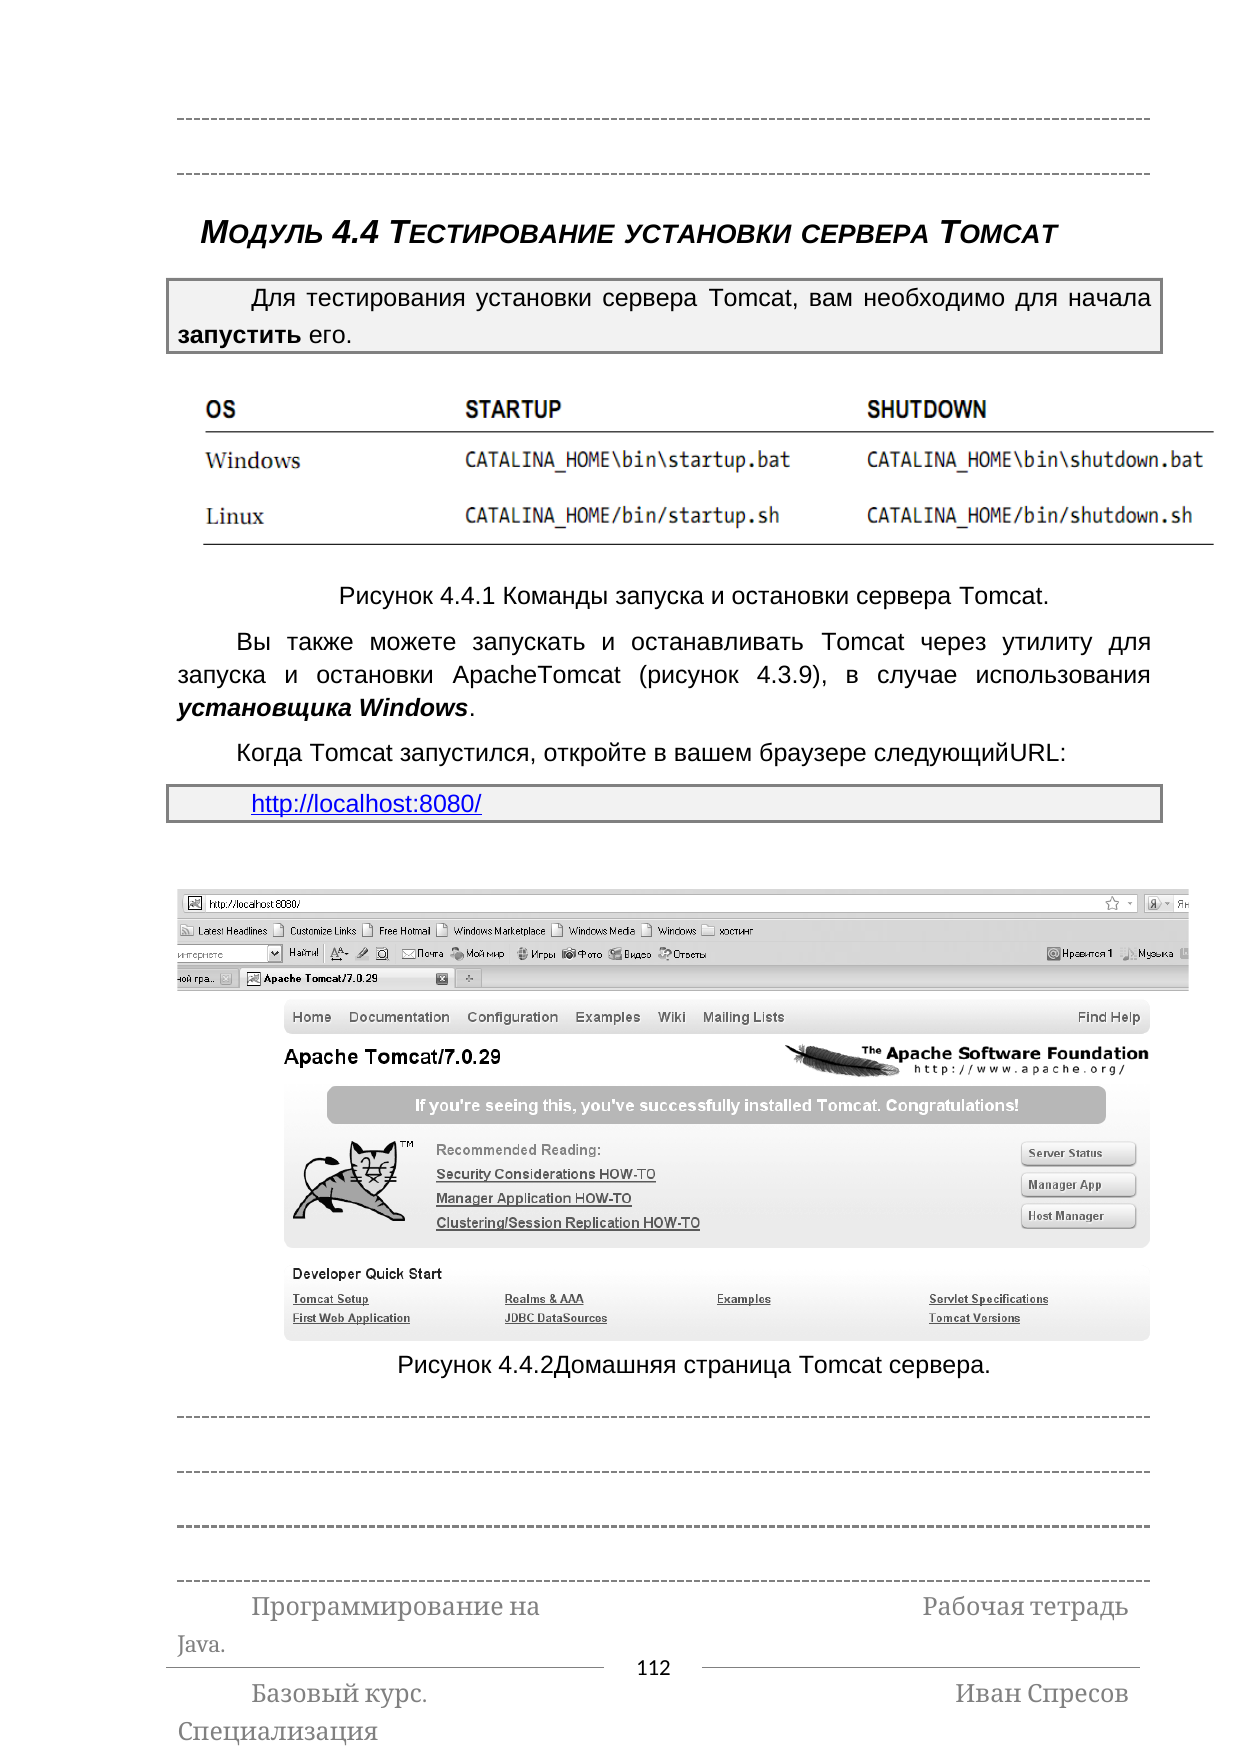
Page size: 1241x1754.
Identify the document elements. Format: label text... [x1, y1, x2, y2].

text Когда Tomcat запустился, откройте в вашем браузере следующийURL: [177, 738, 1152, 767]
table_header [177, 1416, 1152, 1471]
text http://localhost:8080/ [169, 787, 1160, 820]
text Рисунок 4.4.1 Команды запуска и остановки сервера Tomcat. [177, 581, 1152, 610]
text Рисунок 4.4.2Домашняя страница Tomcat сервера. [177, 1350, 1152, 1378]
text Модуль 4.4 Тестирование установки сервера Tomcat [200, 212, 1152, 251]
text Вы также можете запускать и останавливать Tomcat через утилиту для запуска и остановки ApacheTomcat (рисунок 4.3.9), в случае использования установщика Windows. [177, 627, 1152, 722]
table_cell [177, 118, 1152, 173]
picture [200, 400, 1214, 555]
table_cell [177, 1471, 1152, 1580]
text Для тестирования установки сервера Tomcat, вам необходимо для начала запустить его. [169, 281, 1160, 351]
